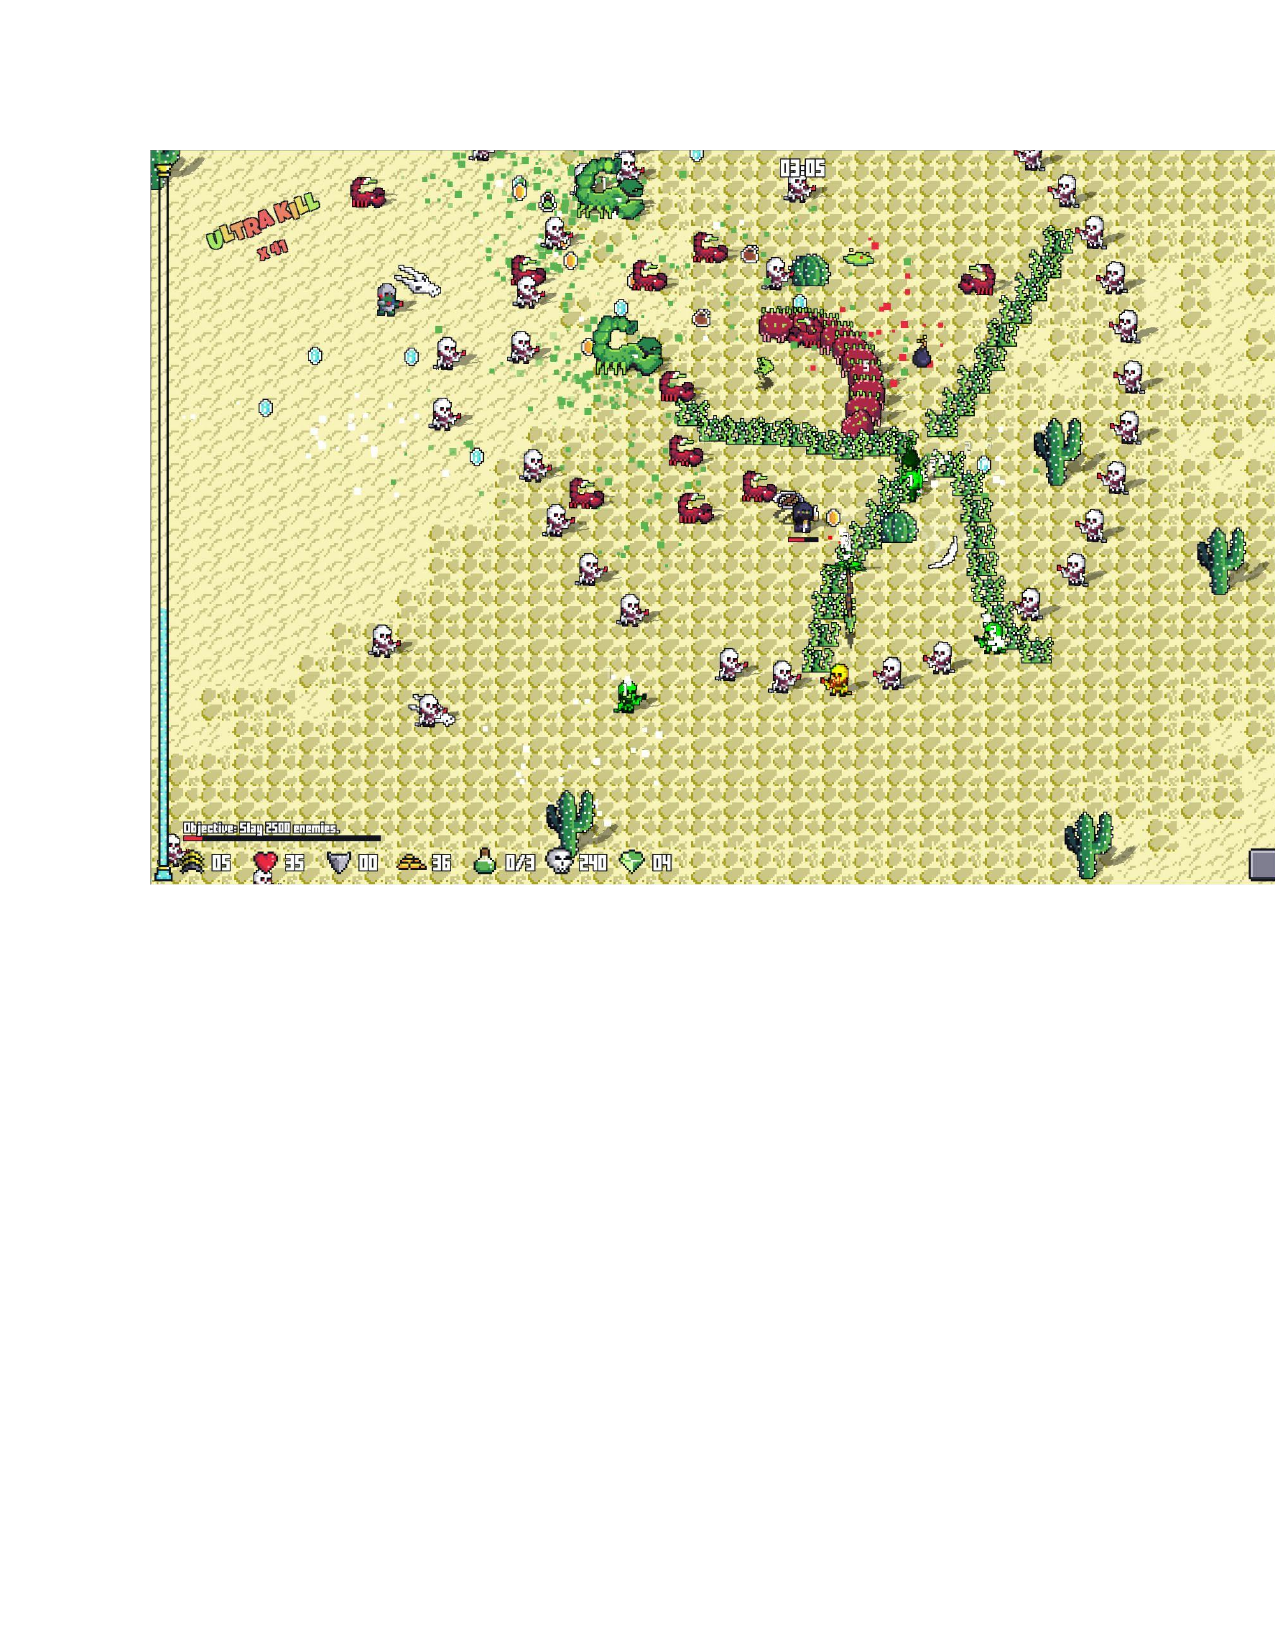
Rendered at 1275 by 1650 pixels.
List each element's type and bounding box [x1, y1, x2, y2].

picture [150, 150, 1275, 885]
